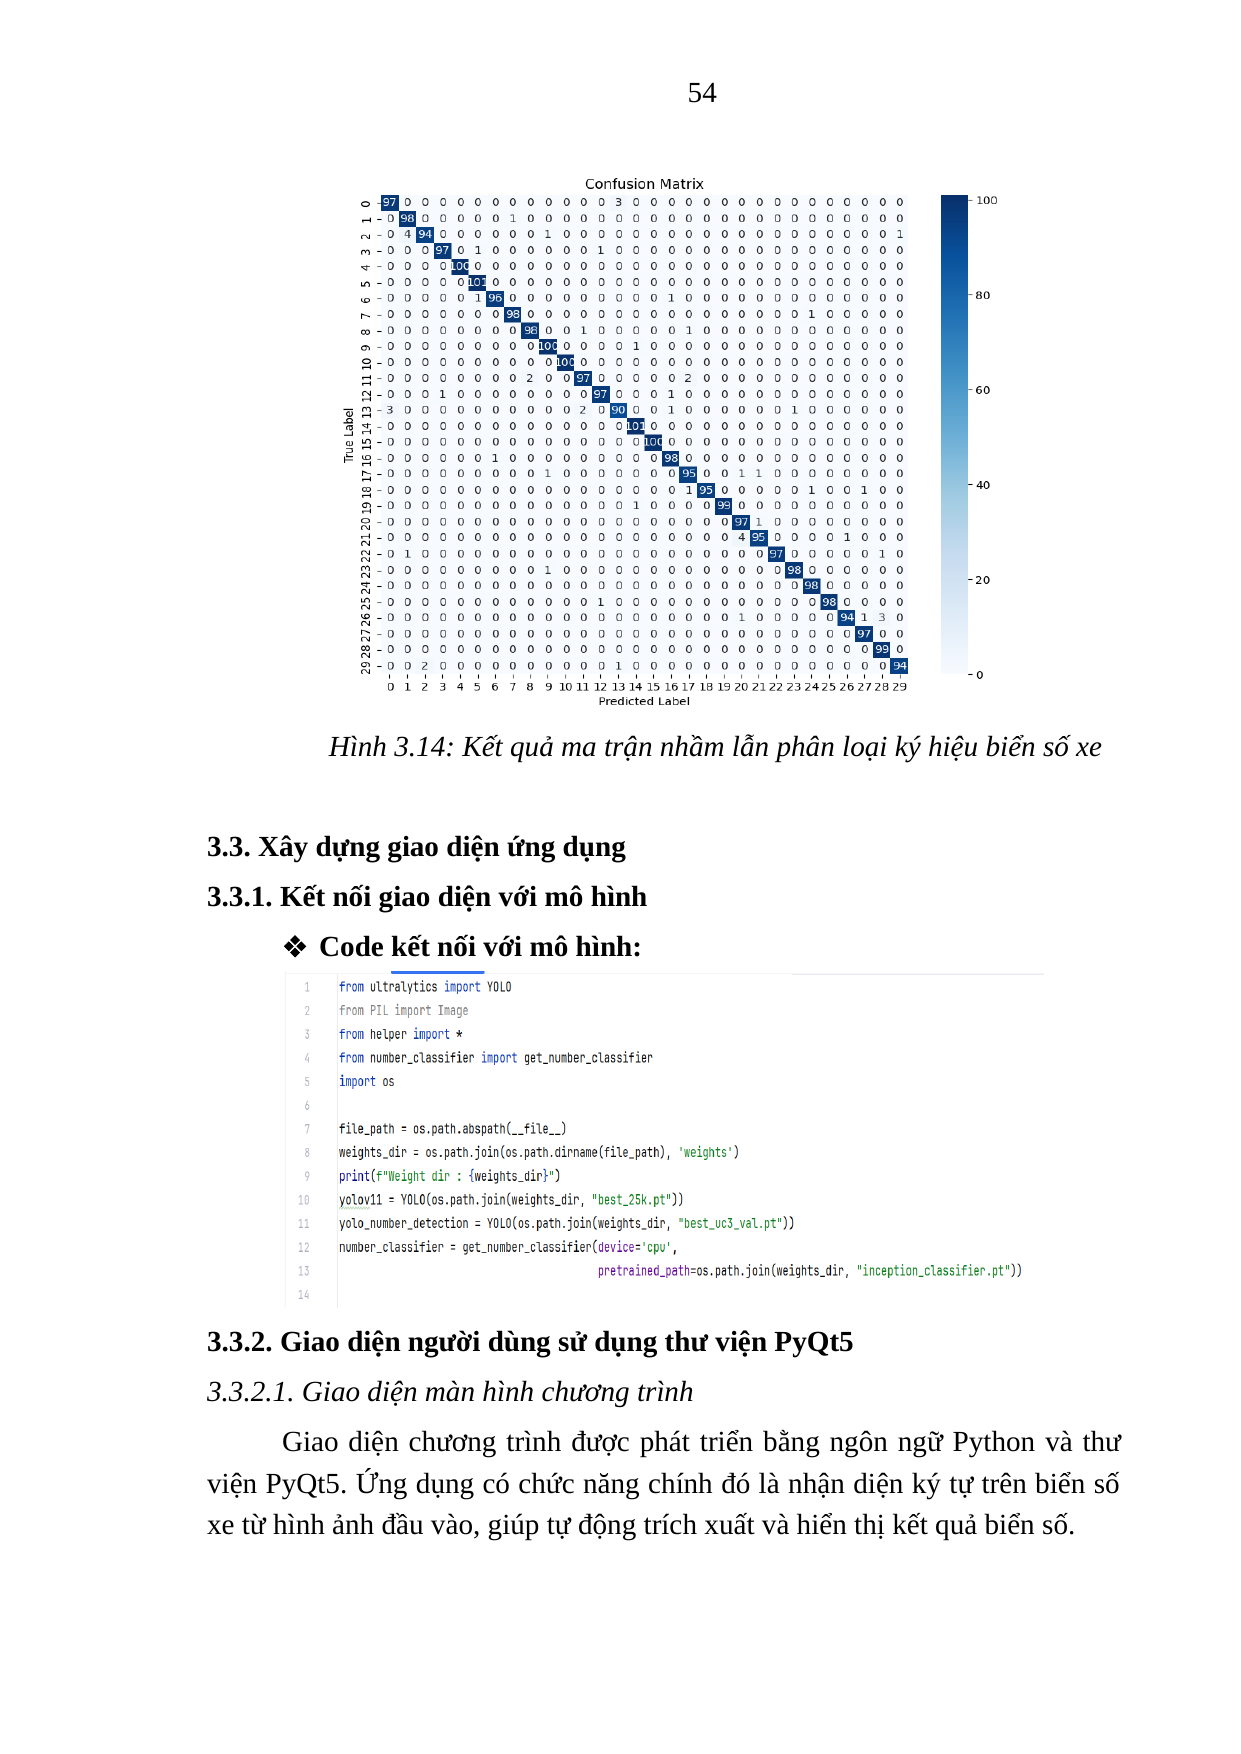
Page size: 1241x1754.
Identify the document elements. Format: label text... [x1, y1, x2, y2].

picture [284, 971, 1045, 1308]
picture [315, 142, 1014, 722]
subtitle 3.3.2.1. Giao diện màn hình chương trình [207, 1366, 1122, 1408]
list Code kết nối với mô hình: [282, 921, 1122, 963]
text Hình 3.14: Kết quả ma trận nhầm lẫn phân loại ký hiệu biển số xe [236, 729, 1122, 763]
subtitle 3.3.1. Kết nối giao diện với mô hình [207, 871, 1122, 913]
text Giao diện chương trình được phát triển bằng ngôn ngữ Python và thư viện PyQt5. Ứng dụng có chức năng chính đó là nhận diện ký tự trên biển số xe từ hình ảnh đầu vào, giúp tự động trích xuất và hiển thị kết quả biển số. [207, 1416, 1122, 1541]
subtitle 3.3. Xây dựng giao diện ứng dụng [207, 821, 1122, 863]
subtitle 3.3.2. Giao diện người dùng sử dụng thư viện PyQt5 [207, 1316, 1122, 1358]
